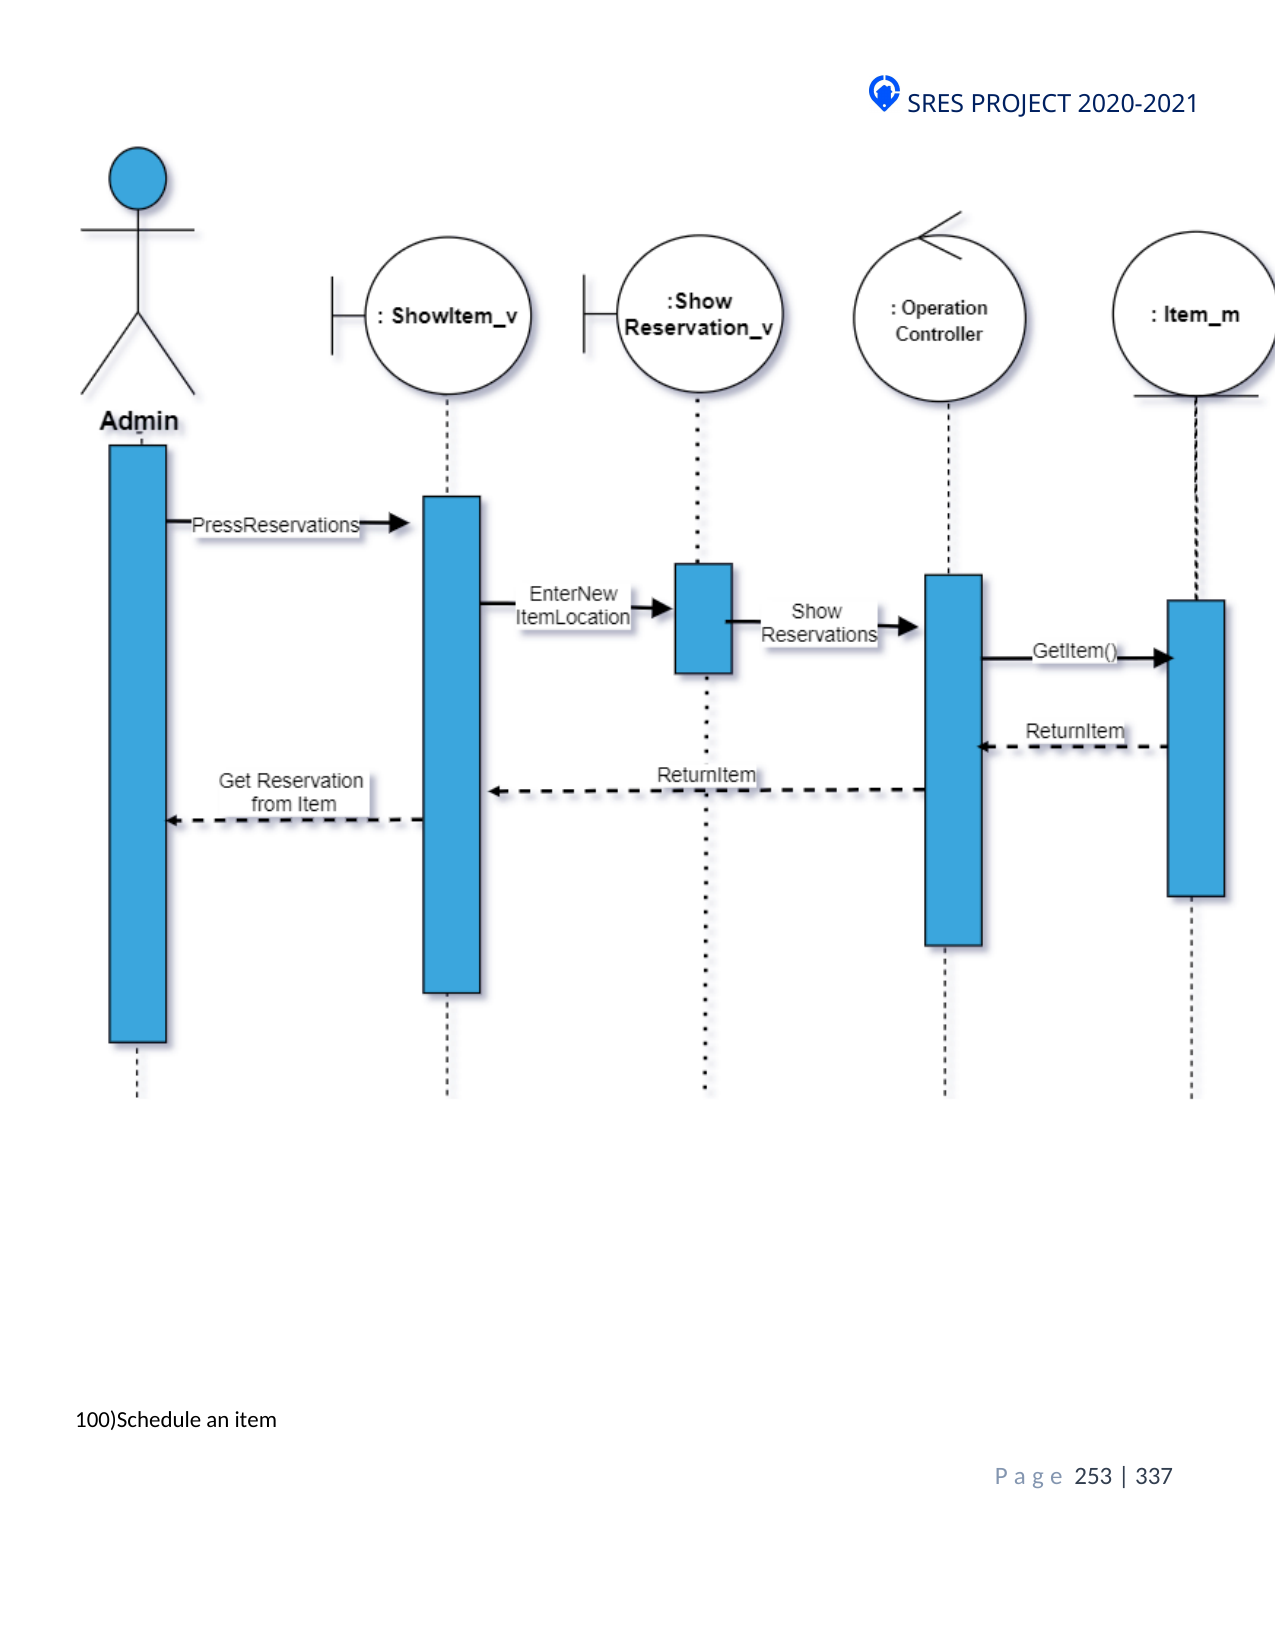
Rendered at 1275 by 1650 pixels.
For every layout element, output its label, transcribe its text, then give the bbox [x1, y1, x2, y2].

picture [75, 138, 1275, 1105]
text 100)Schedule an item [75, 1405, 1200, 1433]
picture [868, 75, 901, 113]
